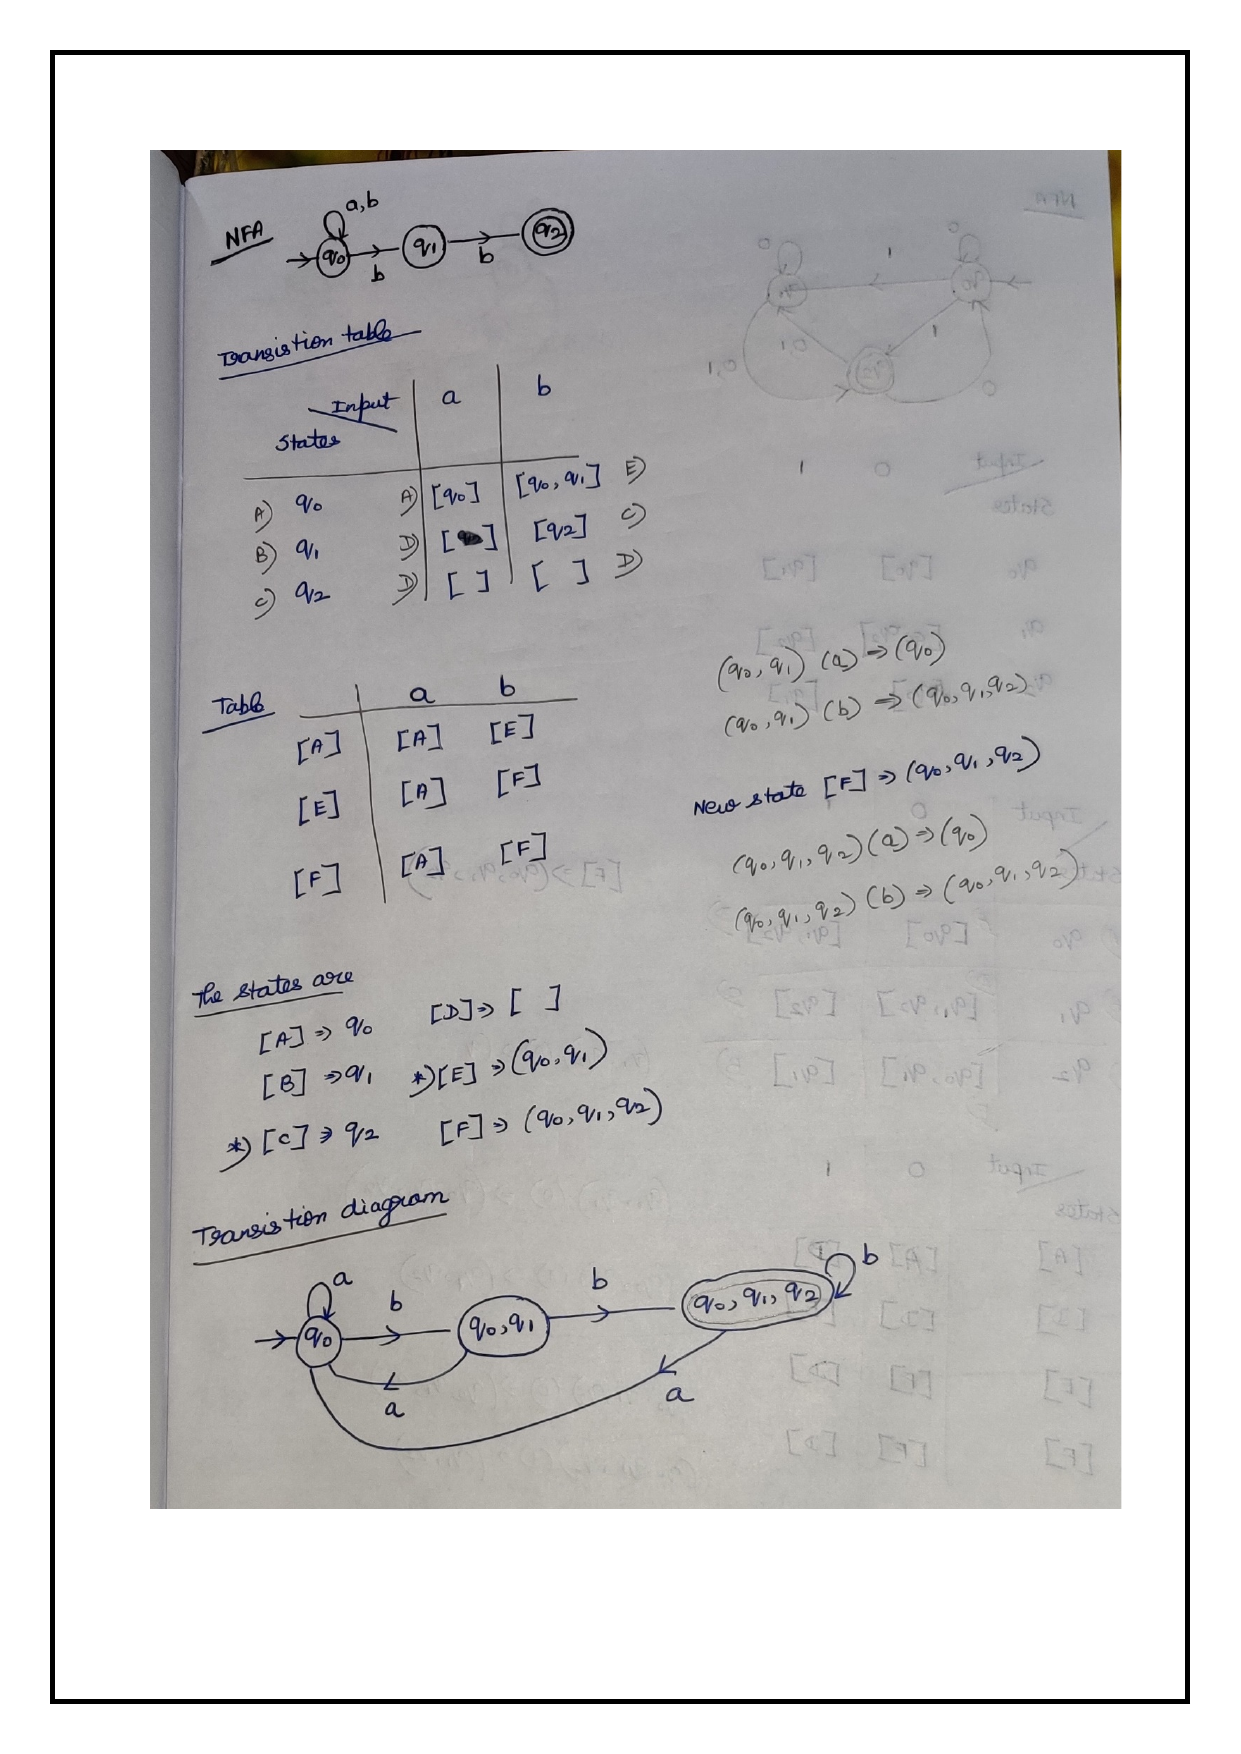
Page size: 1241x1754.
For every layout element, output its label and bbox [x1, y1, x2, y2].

picture [150, 150, 1122, 1509]
